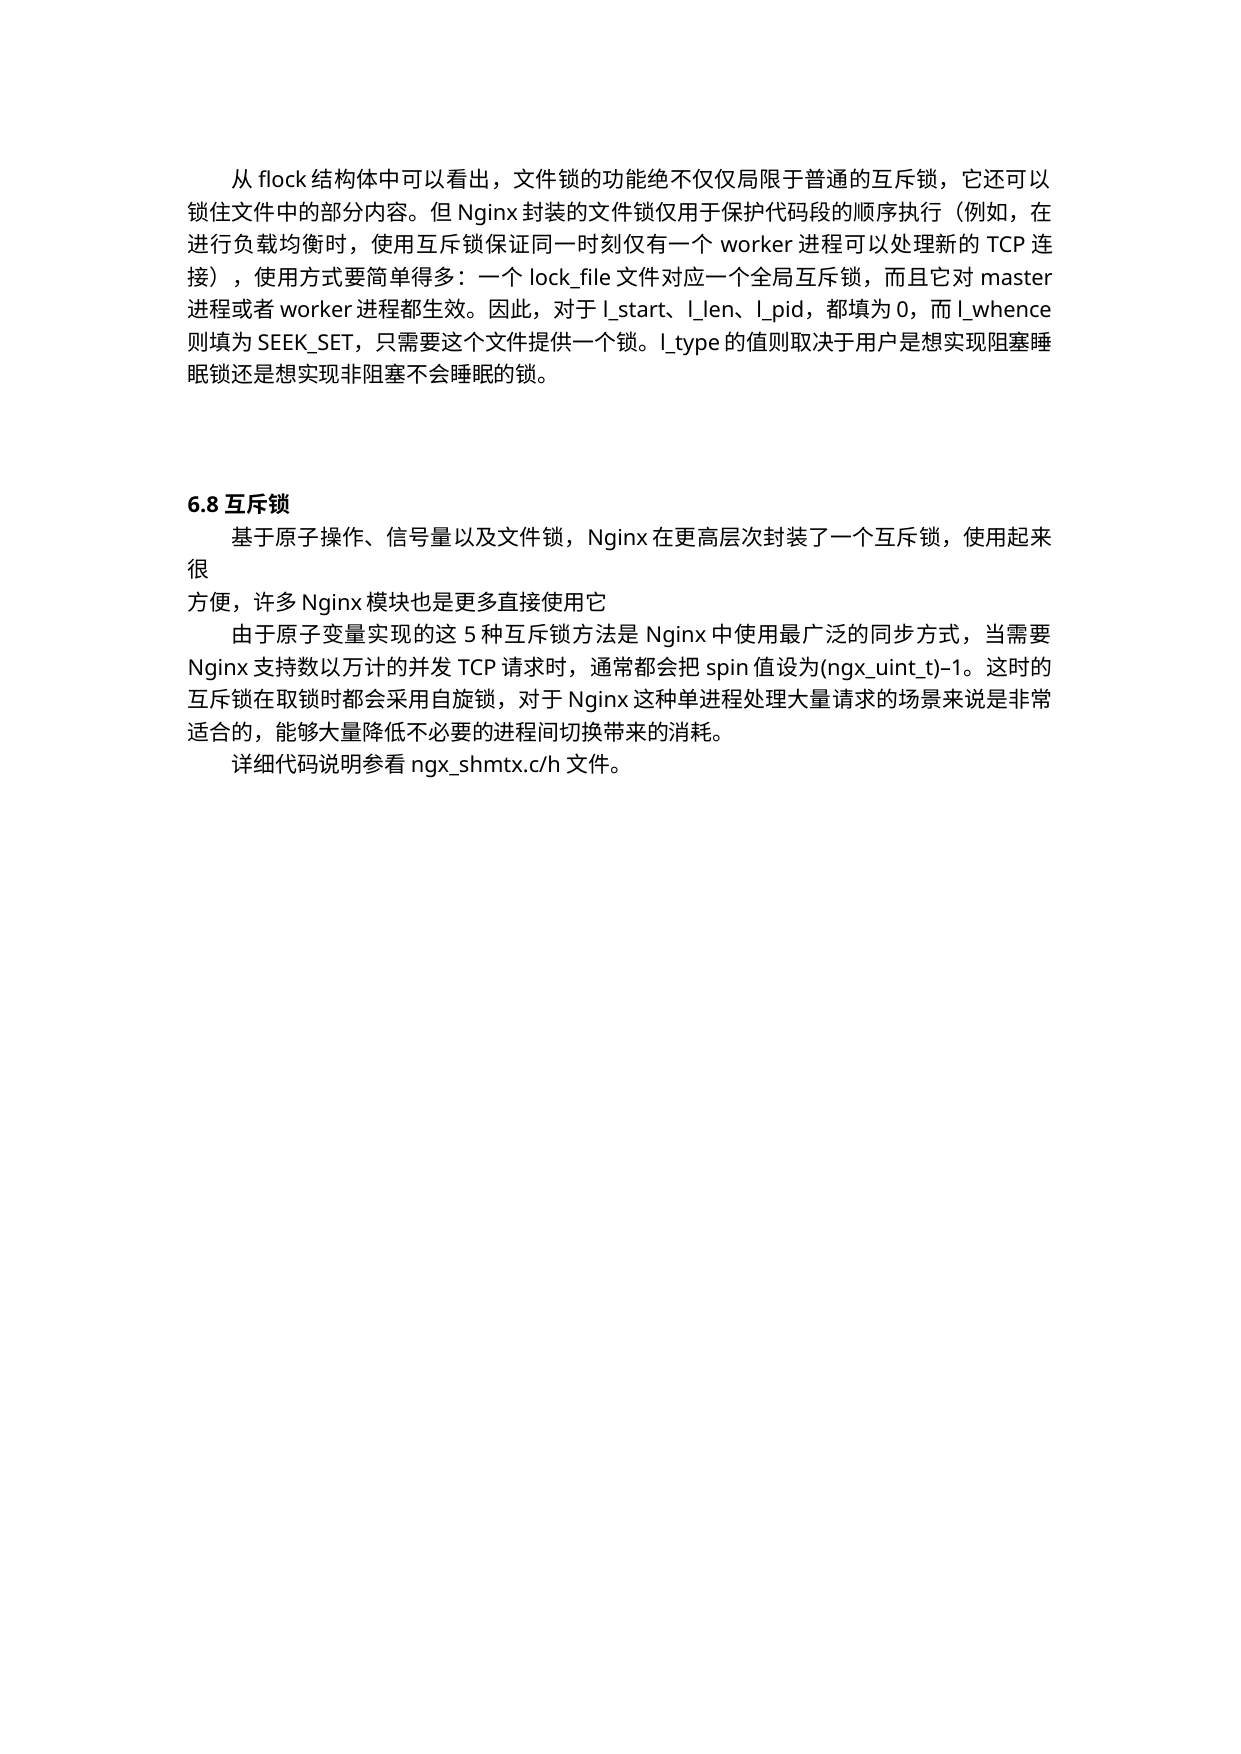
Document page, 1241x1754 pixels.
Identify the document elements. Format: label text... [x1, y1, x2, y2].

list 由于原子变量实现的这5种互斥锁方法是Nginx中使用最广泛的同步方式，当需要Nginx支持数以万计的并发TCP请求时，通常都会把spin值设为(ngx_uint_t)–1。这时的互斥锁在取锁时都会采用自旋锁，对于Nginx这种单进程处理大量请求的场景来说是非常适合的，能够大量降低不必要的进程间切换带来的消耗。 [187, 617, 1053, 747]
list 从flock结构体中可以看出，文件锁的功能绝不仅仅局限于普通的互斥锁，它还可以锁住文件中的部分内容。但Nginx封装的文件锁仅用于保护代码段的顺序执行（例如，在进行负载均衡时，使用互斥锁保证同一时刻仅有一个worker进程可以处理新的TCP连接），使用方式要简单得多：一个lock_file文件对应一个全局互斥锁，而且它对master进程或者worker进程都生效。因此，对于l_start、l_len、l_pid，都填为0，而l_whence则填为SEEK_SET，只需要这个文件提供一个锁。l_type的值则取决于用户是想实现阻塞睡眠锁还是想实现非阻塞不会睡眠的锁。 [187, 162, 1053, 389]
list 6.8 互斥锁 [187, 487, 1053, 519]
list 方便，许多Nginx模块也是更多直接使用它 [187, 584, 1053, 617]
list 基于原子操作、信号量以及文件锁，Nginx在更高层次封装了一个互斥锁，使用起来很 [187, 519, 1053, 584]
list 详细代码说明参看ngx_shmtx.c/h 文件。 [187, 747, 1053, 779]
